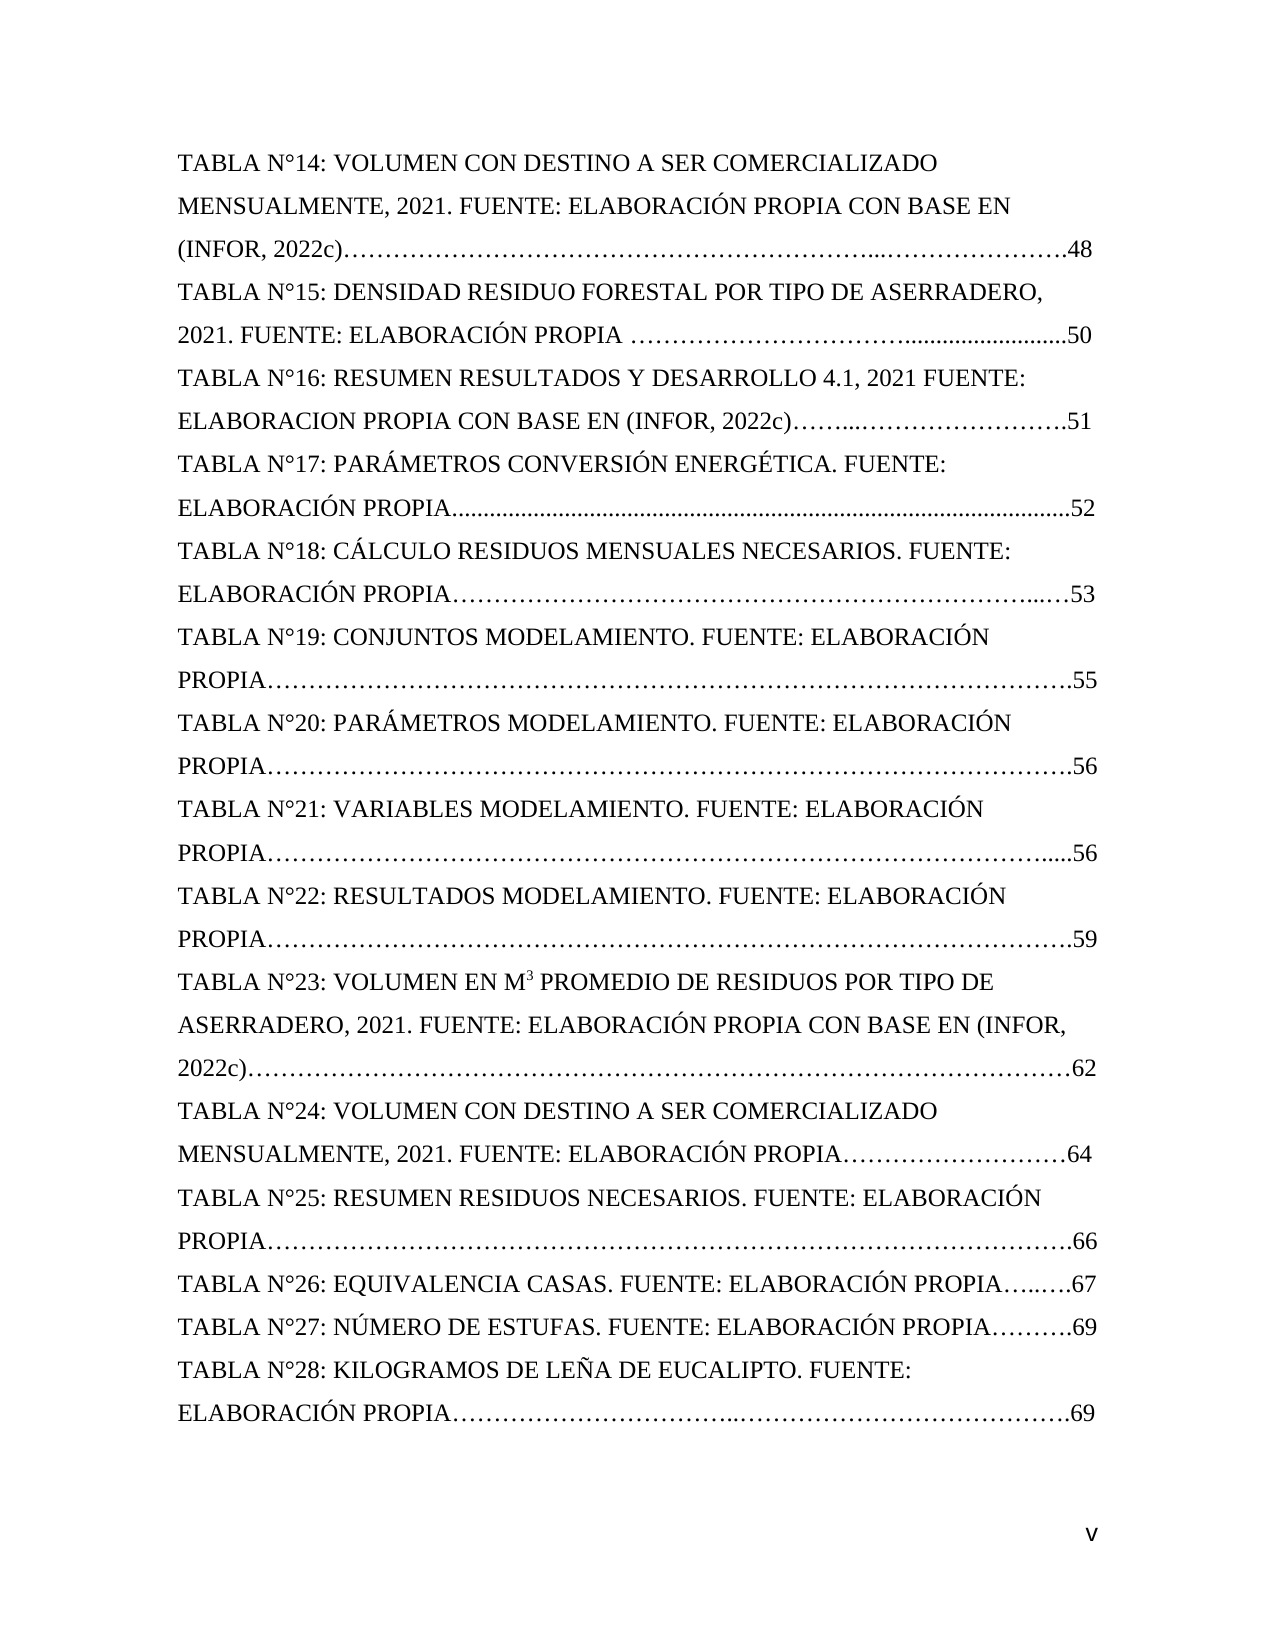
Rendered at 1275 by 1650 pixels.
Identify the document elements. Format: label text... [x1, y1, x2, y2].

text TABLA N°17: PARÁMETROS CONVERSIÓN ENERGÉTICA. FUENTE: ELABORACIÓN PROPIA...................................................................................................52 [177, 449, 1098, 521]
text TABLA N°20: PARÁMETROS MODELAMIENTO. FUENTE: ELABORACIÓN PROPIA…………………………………………………………………………………….56 [177, 708, 1098, 780]
text TABLA N°18: CÁLCULO RESIDUOS MENSUALES NECESARIOS. FUENTE: ELABORACIÓN PROPIA……………………………………………………………...…53 [177, 536, 1098, 608]
text TABLA N°24: VOLUMEN CON DESTINO A SER COMERCIALIZADO MENSUALMENTE, 2021. FUENTE: ELABORACIÓN PROPIA………………………64 [177, 1096, 1098, 1168]
text TABLA N°25: RESUMEN RESIDUOS NECESARIOS. FUENTE: ELABORACIÓN PROPIA…………………………………………………………………………………….66 [177, 1183, 1098, 1254]
text TABLA N°19: CONJUNTOS MODELAMIENTO. FUENTE: ELABORACIÓN PROPIA…………………………………………………………………………………….55 [177, 622, 1098, 694]
text TABLA N°22: RESULTADOS MODELAMIENTO. FUENTE: ELABORACIÓN PROPIA…………………………………………………………………………………….59 [177, 881, 1098, 953]
text TABLA N°14: VOLUMEN CON DESTINO A SER COMERCIALIZADO MENSUALMENTE, 2021. FUENTE: ELABORACIÓN PROPIA CON BASE EN (INFOR, 2022c)………………………………………………………...………………….48 [177, 148, 1098, 263]
text TABLA N°15: DENSIDAD RESIDUO FORESTAL POR TIPO DE ASERRADERO, 2021. FUENTE: ELABORACIÓN PROPIA ……………………………..........................50 [177, 277, 1098, 349]
text TABLA N°26: EQUIVALENCIA CASAS. FUENTE: ELABORACIÓN PROPIA…..….67 [177, 1269, 1098, 1298]
text TABLA N°23: VOLUMEN EN M3 PROMEDIO DE RESIDUOS POR TIPO DE ASERRADERO, 2021. FUENTE: ELABORACIÓN PROPIA CON BASE EN (INFOR, 2022c)………………………………………………………………………………………62 [177, 967, 1098, 1082]
text TABLA N°16: RESUMEN RESULTADOS Y DESARROLLO 4.1, 2021 FUENTE: ELABORACION PROPIA CON BASE EN (INFOR, 2022c)……...…………………….51 [177, 363, 1098, 435]
text TABLA N°21: VARIABLES MODELAMIENTO. FUENTE: ELABORACIÓN PROPIA………………………………………………………………………………….....56 [177, 794, 1098, 866]
text ELABORACIÓN PROPIA……………………………..………………………………….69 [177, 1398, 1098, 1427]
text TABLA N°27: NÚMERO DE ESTUFAS. FUENTE: ELABORACIÓN PROPIA……….69 [177, 1312, 1098, 1341]
text TABLA N°28: KILOGRAMOS DE LEÑA DE EUCALIPTO. FUENTE: [177, 1355, 1098, 1384]
